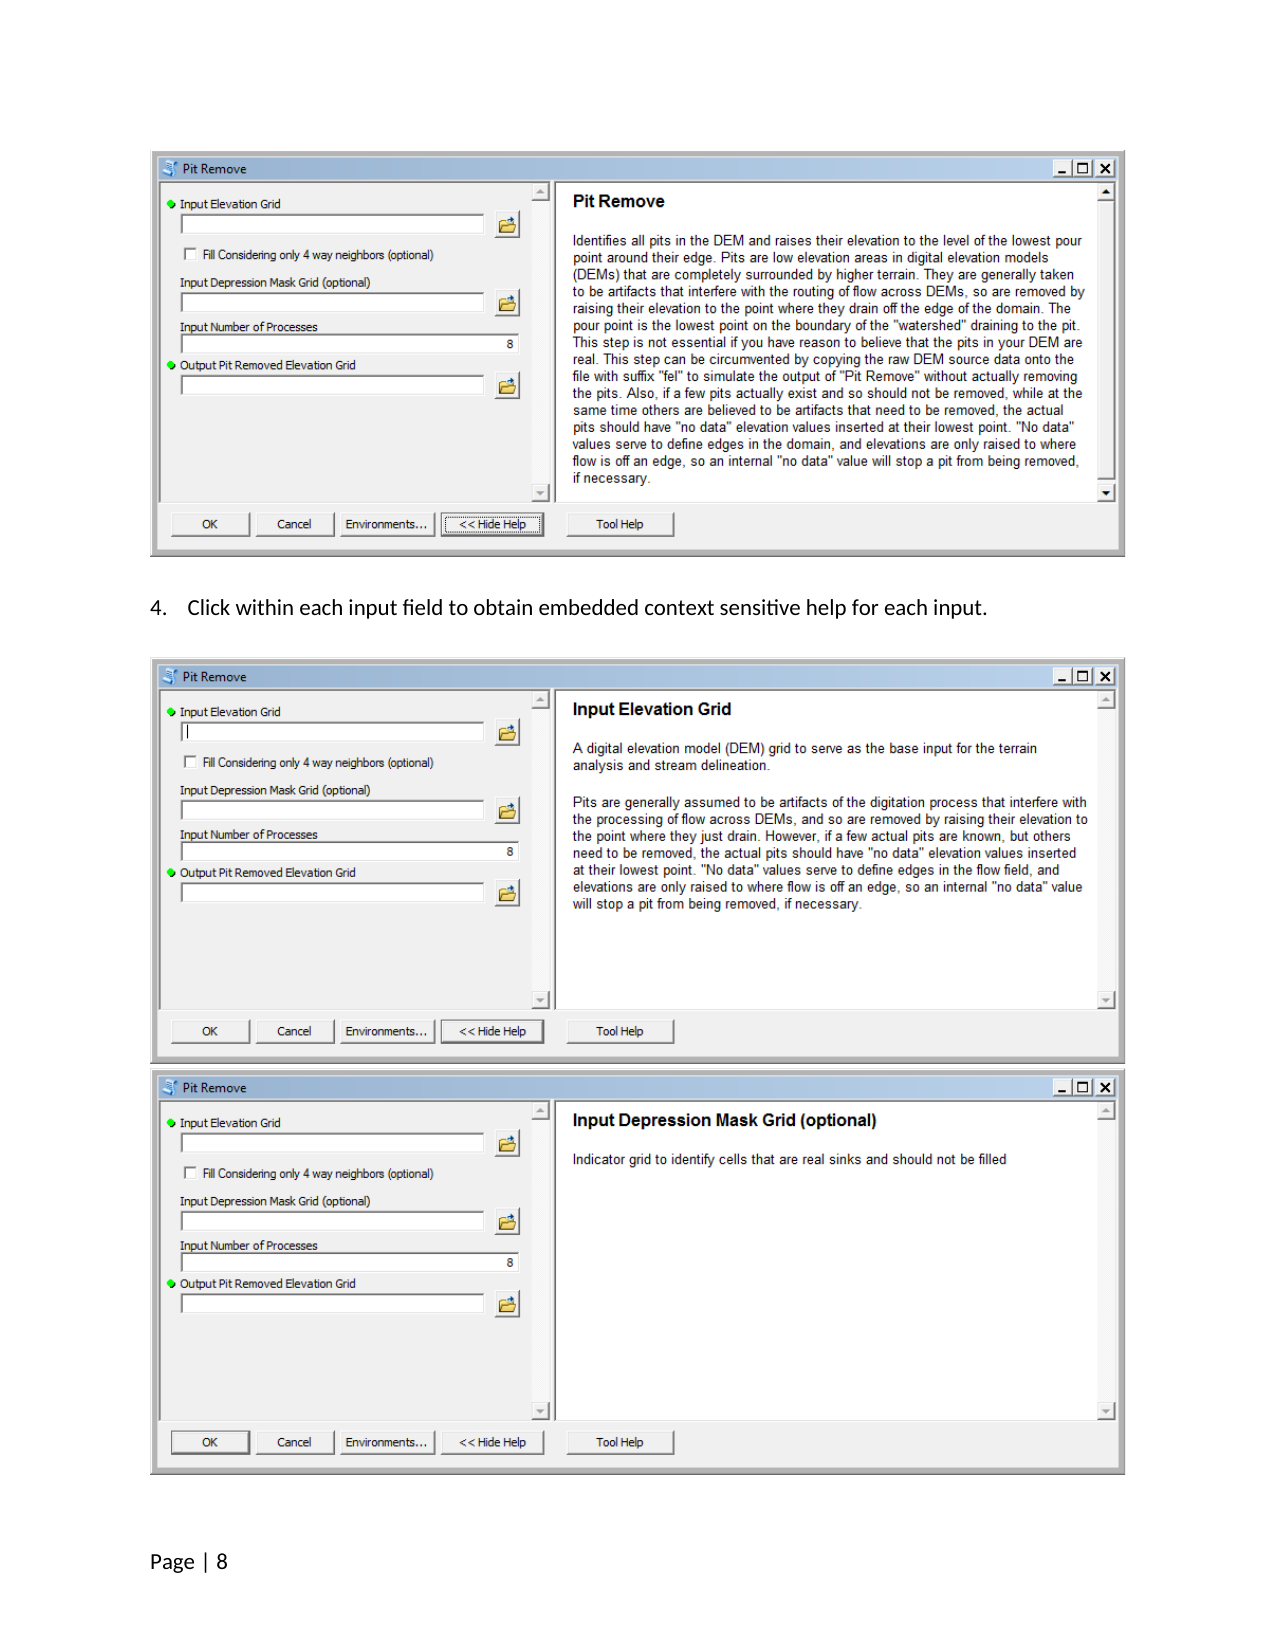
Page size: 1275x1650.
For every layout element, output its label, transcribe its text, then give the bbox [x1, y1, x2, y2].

picture [150, 657, 1125, 1064]
list Click within each input field to obtain embedded context sensitive help for each input. [150, 593, 1125, 621]
picture [150, 1068, 1125, 1475]
picture [150, 150, 1125, 557]
